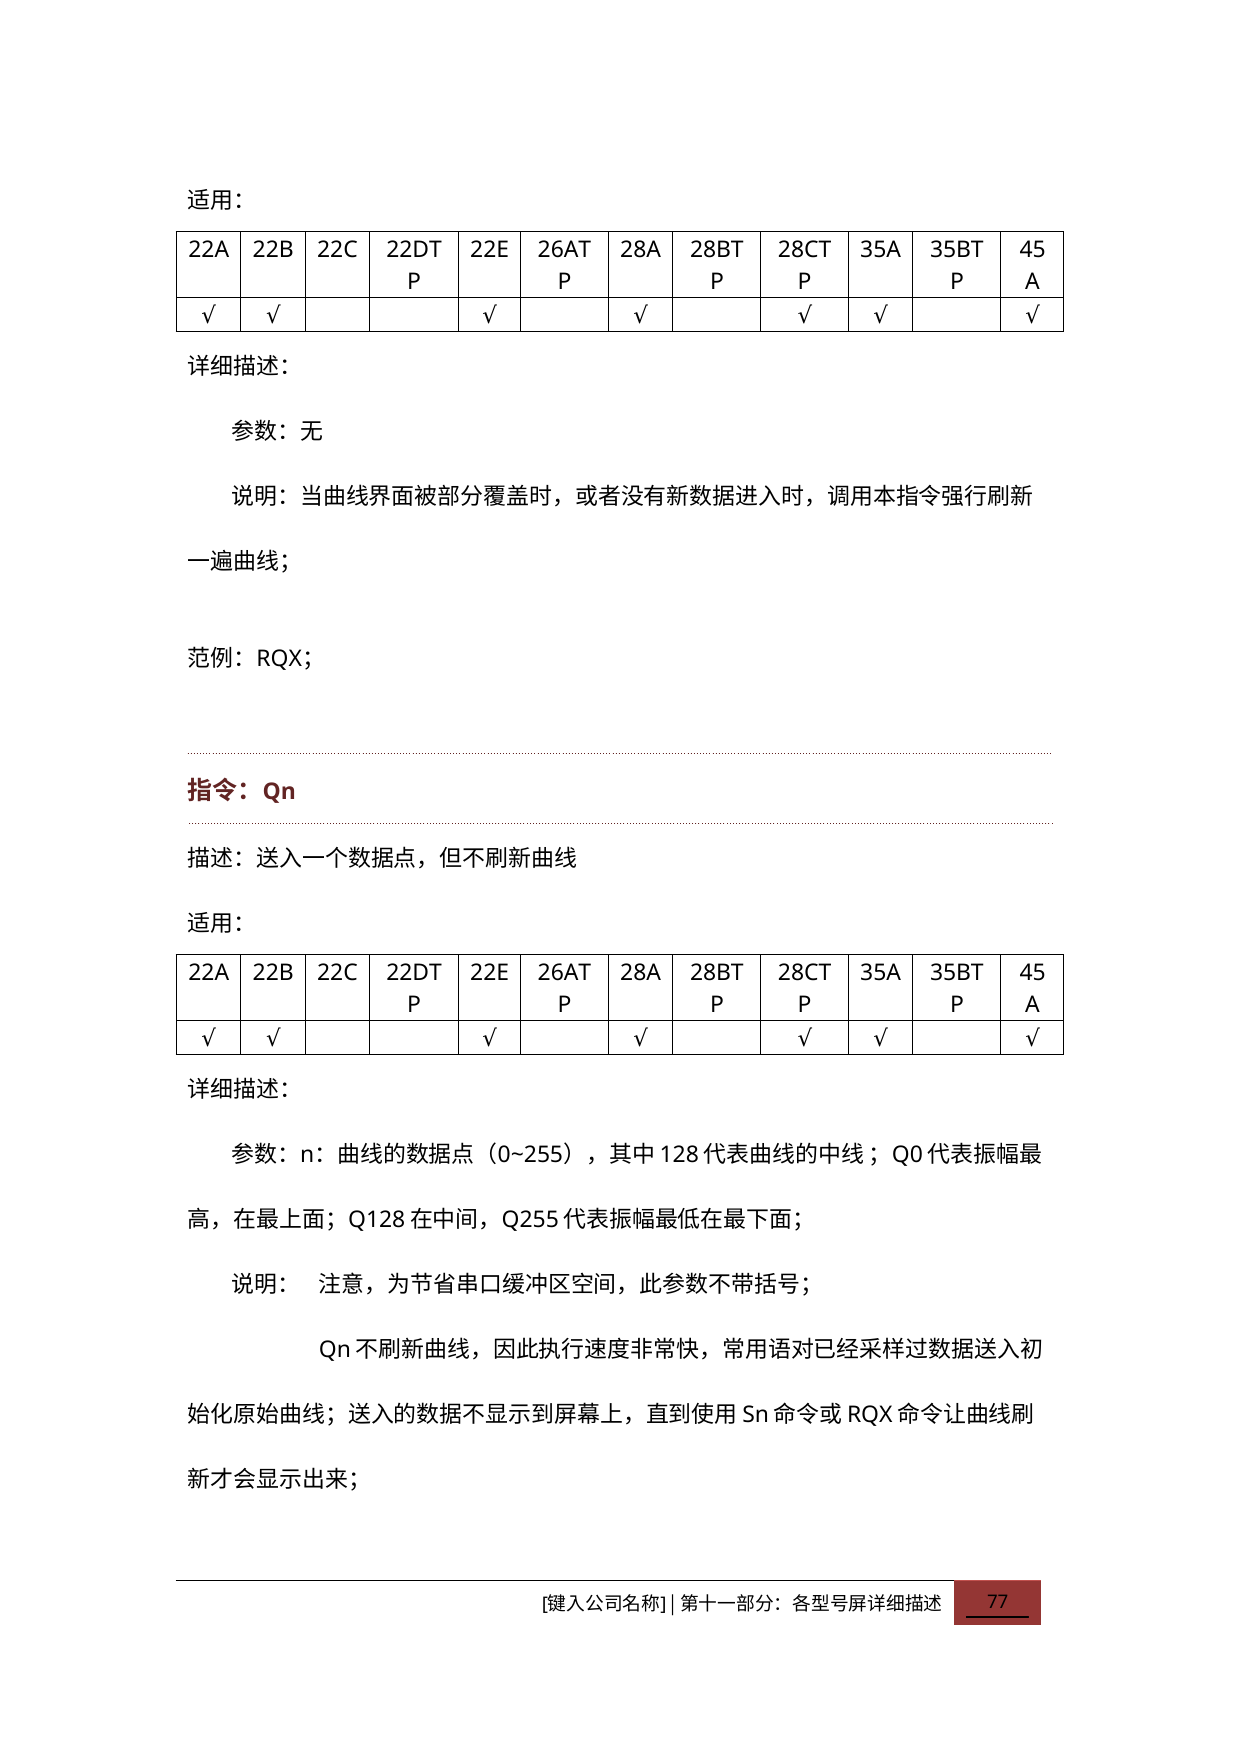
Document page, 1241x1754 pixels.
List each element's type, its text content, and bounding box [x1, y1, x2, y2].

text 参数：无 [187, 397, 1053, 462]
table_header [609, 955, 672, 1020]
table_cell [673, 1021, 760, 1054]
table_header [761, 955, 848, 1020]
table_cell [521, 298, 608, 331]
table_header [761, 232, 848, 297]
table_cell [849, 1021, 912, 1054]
text 描述：送入一个数据点，但不刷新曲线 [187, 824, 1053, 889]
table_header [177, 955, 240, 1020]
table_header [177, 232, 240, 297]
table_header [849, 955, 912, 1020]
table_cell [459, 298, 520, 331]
subtitle 指令：Qn [187, 753, 1053, 824]
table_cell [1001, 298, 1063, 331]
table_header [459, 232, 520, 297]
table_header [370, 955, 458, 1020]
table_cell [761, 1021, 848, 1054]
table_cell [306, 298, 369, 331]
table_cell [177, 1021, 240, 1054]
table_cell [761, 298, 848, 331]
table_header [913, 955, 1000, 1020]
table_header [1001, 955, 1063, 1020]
text 详细描述： [187, 332, 1053, 397]
text 参数：n：曲线的数据点（0~255），其中128代表曲线的中线 ；Q0代表振幅最高，在最上面；Q128在中间，Q255代表振幅最低在最下面； [187, 1120, 1053, 1250]
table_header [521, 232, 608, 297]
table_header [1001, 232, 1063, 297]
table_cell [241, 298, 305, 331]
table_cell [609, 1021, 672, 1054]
text 详细描述： [187, 1055, 1053, 1120]
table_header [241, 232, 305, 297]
text Qn不刷新曲线，因此执行速度非常快，常用语对已经采样过数据送入初始化原始曲线；送入的数据不显示到屏幕上，直到使用Sn命令或RQX命令让曲线刷新才会显示出来； [187, 1315, 1053, 1510]
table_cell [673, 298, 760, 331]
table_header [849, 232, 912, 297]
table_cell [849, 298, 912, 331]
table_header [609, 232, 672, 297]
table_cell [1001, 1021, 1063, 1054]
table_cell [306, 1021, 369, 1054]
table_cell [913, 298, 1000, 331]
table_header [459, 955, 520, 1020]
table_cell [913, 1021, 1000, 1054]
text 范例：RQX； [187, 624, 1053, 689]
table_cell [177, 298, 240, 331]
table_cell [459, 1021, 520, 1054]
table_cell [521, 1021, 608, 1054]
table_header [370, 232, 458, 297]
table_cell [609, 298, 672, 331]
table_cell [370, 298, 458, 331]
text 说明： 注意，为节省串口缓冲区空间，此参数不带括号； [187, 1250, 1053, 1315]
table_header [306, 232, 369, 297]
text 说明：当曲线界面被部分覆盖时，或者没有新数据进入时，调用本指令强行刷新一遍曲线； [187, 462, 1053, 592]
text 适用： [187, 166, 1053, 231]
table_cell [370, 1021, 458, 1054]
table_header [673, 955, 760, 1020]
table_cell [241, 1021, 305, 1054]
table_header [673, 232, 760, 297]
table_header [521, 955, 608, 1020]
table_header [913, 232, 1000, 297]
text 适用： [187, 889, 1053, 954]
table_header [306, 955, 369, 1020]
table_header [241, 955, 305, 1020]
